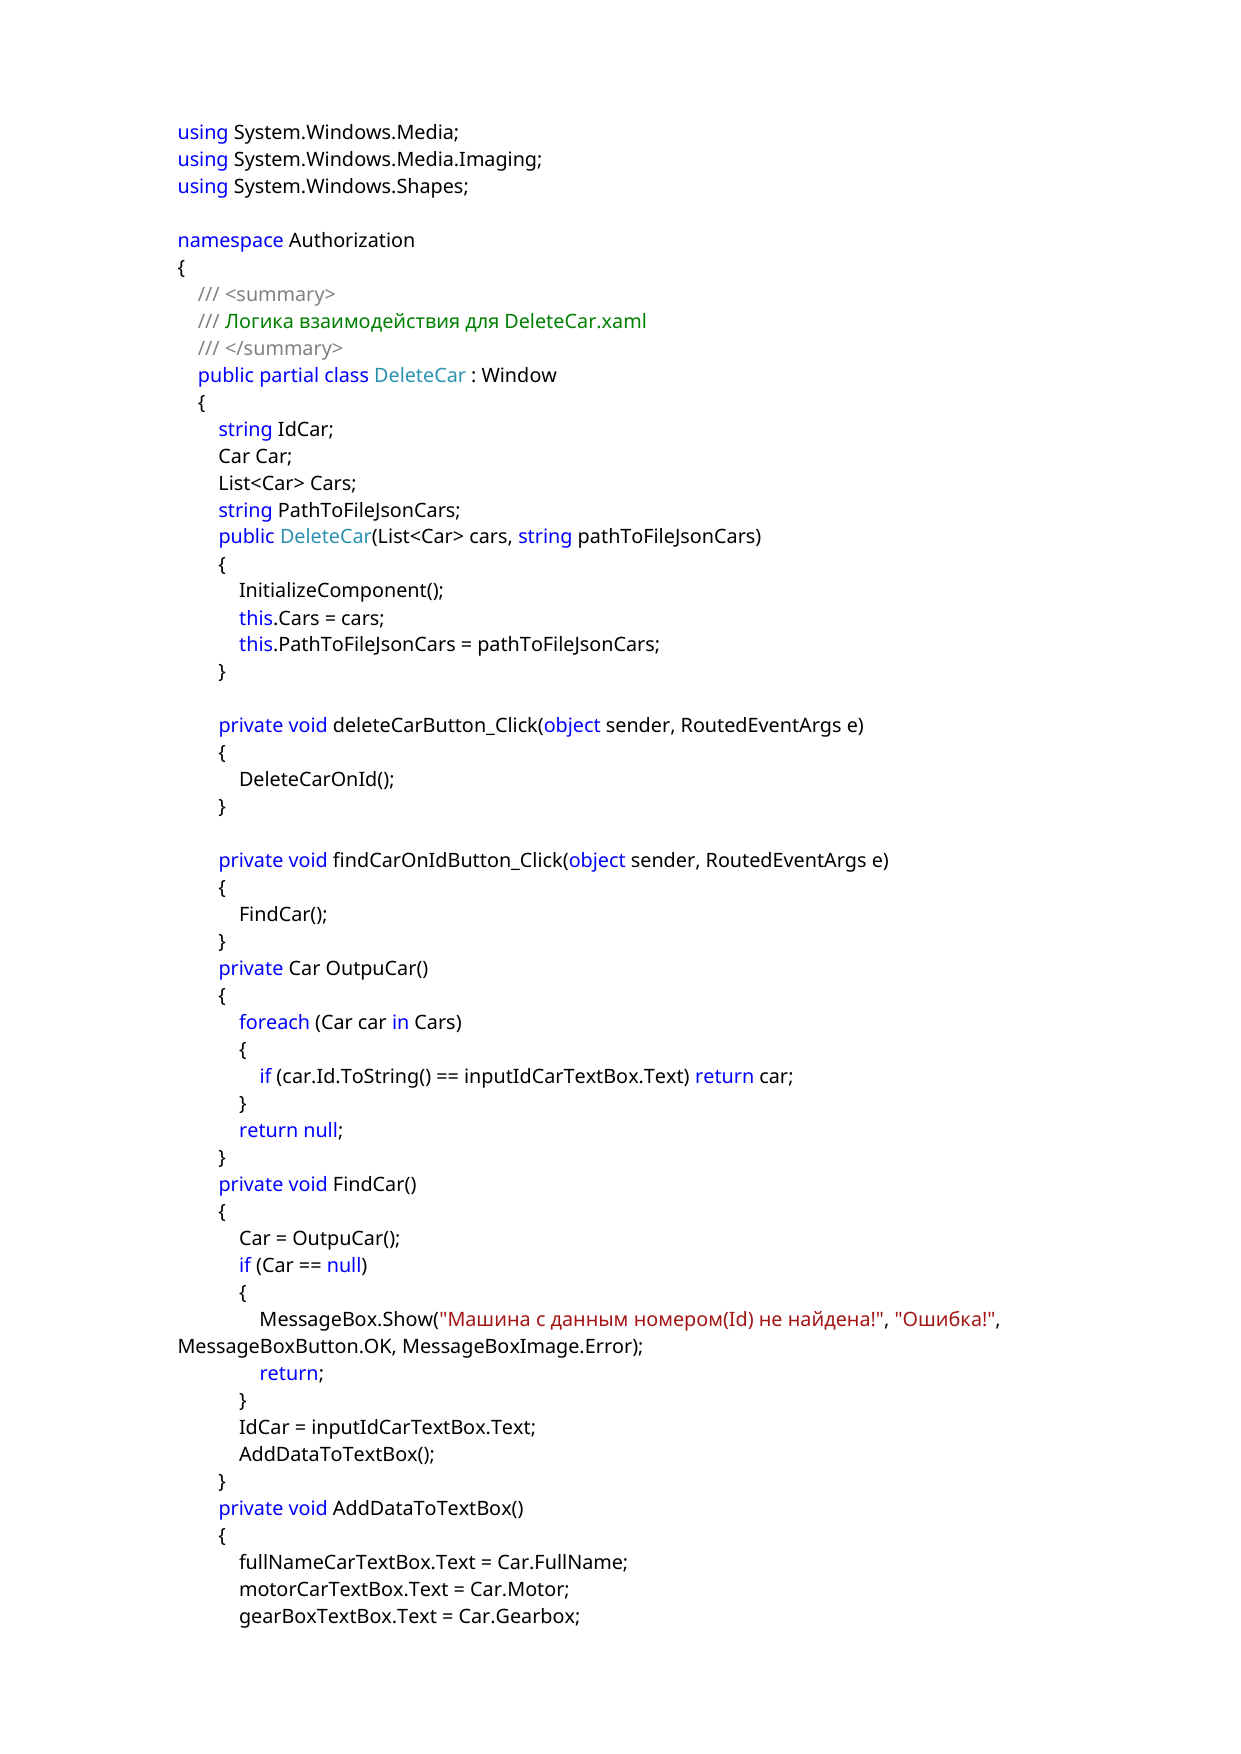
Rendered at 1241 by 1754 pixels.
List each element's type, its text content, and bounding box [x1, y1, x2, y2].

text { [177, 1197, 1152, 1224]
text string PathToFileJsonCars; [177, 496, 1152, 523]
text { [177, 739, 1152, 766]
text this.PathToFileJsonCars = pathToFileJsonCars; [177, 631, 1152, 658]
text /// </summary> [177, 334, 1152, 361]
text string IdCar; [177, 415, 1152, 442]
text using System.Windows.Media.Imaging; [177, 145, 1152, 172]
text InitializeComponent(); [177, 577, 1152, 604]
text if (Car == null) [177, 1251, 1152, 1278]
text Car = OutpuCar(); [177, 1224, 1152, 1251]
text private void AddDataToTextBox() [177, 1494, 1152, 1521]
text private Car OutpuCar() [177, 954, 1152, 981]
text } [177, 1143, 1152, 1170]
text private void findCarOnIdButton_Click(object sender, RoutedEventArgs e) [177, 847, 1152, 873]
text } [177, 1386, 1152, 1413]
text return; [177, 1359, 1152, 1386]
text motorCarTextBox.Text = Car.Motor; [177, 1575, 1152, 1602]
text } [177, 793, 1152, 819]
text } [177, 1089, 1152, 1116]
text /// <summary> [177, 280, 1152, 307]
text namespace Authorization [177, 226, 1152, 253]
text } [177, 1467, 1152, 1494]
text } [177, 658, 1152, 685]
text Car Car; [177, 442, 1152, 469]
text List<Car> Cars; [177, 469, 1152, 496]
text FindCar(); [177, 901, 1152, 927]
text { [177, 550, 1152, 577]
text public partial class DeleteCar : Window [177, 361, 1152, 388]
text MessageBox.Show("Машина с данным номером(Id) не найдена!", "Ошибка!", MessageBoxButton.OK, MessageBoxImage.Error); [177, 1305, 1152, 1359]
text return null; [177, 1116, 1152, 1143]
text using System.Windows.Media; [177, 118, 1152, 145]
text private void deleteCarButton_Click(object sender, RoutedEventArgs e) [177, 712, 1152, 739]
text private void FindCar() [177, 1170, 1152, 1197]
text { [177, 1521, 1152, 1548]
text /// Логика взаимодействия для DeleteCar.xaml [177, 307, 1152, 334]
text { [177, 1035, 1152, 1062]
text { [177, 981, 1152, 1008]
text { [177, 1278, 1152, 1305]
text DeleteCarOnId(); [177, 766, 1152, 793]
text gearBoxTextBox.Text = Car.Gearbox; [177, 1602, 1152, 1629]
text public DeleteCar(List<Car> cars, string pathToFileJsonCars) [177, 523, 1152, 550]
text foreach (Car car in Cars) [177, 1008, 1152, 1035]
text } [177, 927, 1152, 954]
text AddDataToTextBox(); [177, 1440, 1152, 1467]
text this.Cars = cars; [177, 604, 1152, 631]
text { [177, 873, 1152, 901]
text { [177, 253, 1152, 280]
text fullNameCarTextBox.Text = Car.FullName; [177, 1548, 1152, 1575]
text { [177, 388, 1152, 415]
text IdCar = inputIdCarTextBox.Text; [177, 1413, 1152, 1440]
text if (car.Id.ToString() == inputIdCarTextBox.Text) return car; [177, 1062, 1152, 1089]
text using System.Windows.Shapes; [177, 172, 1152, 199]
